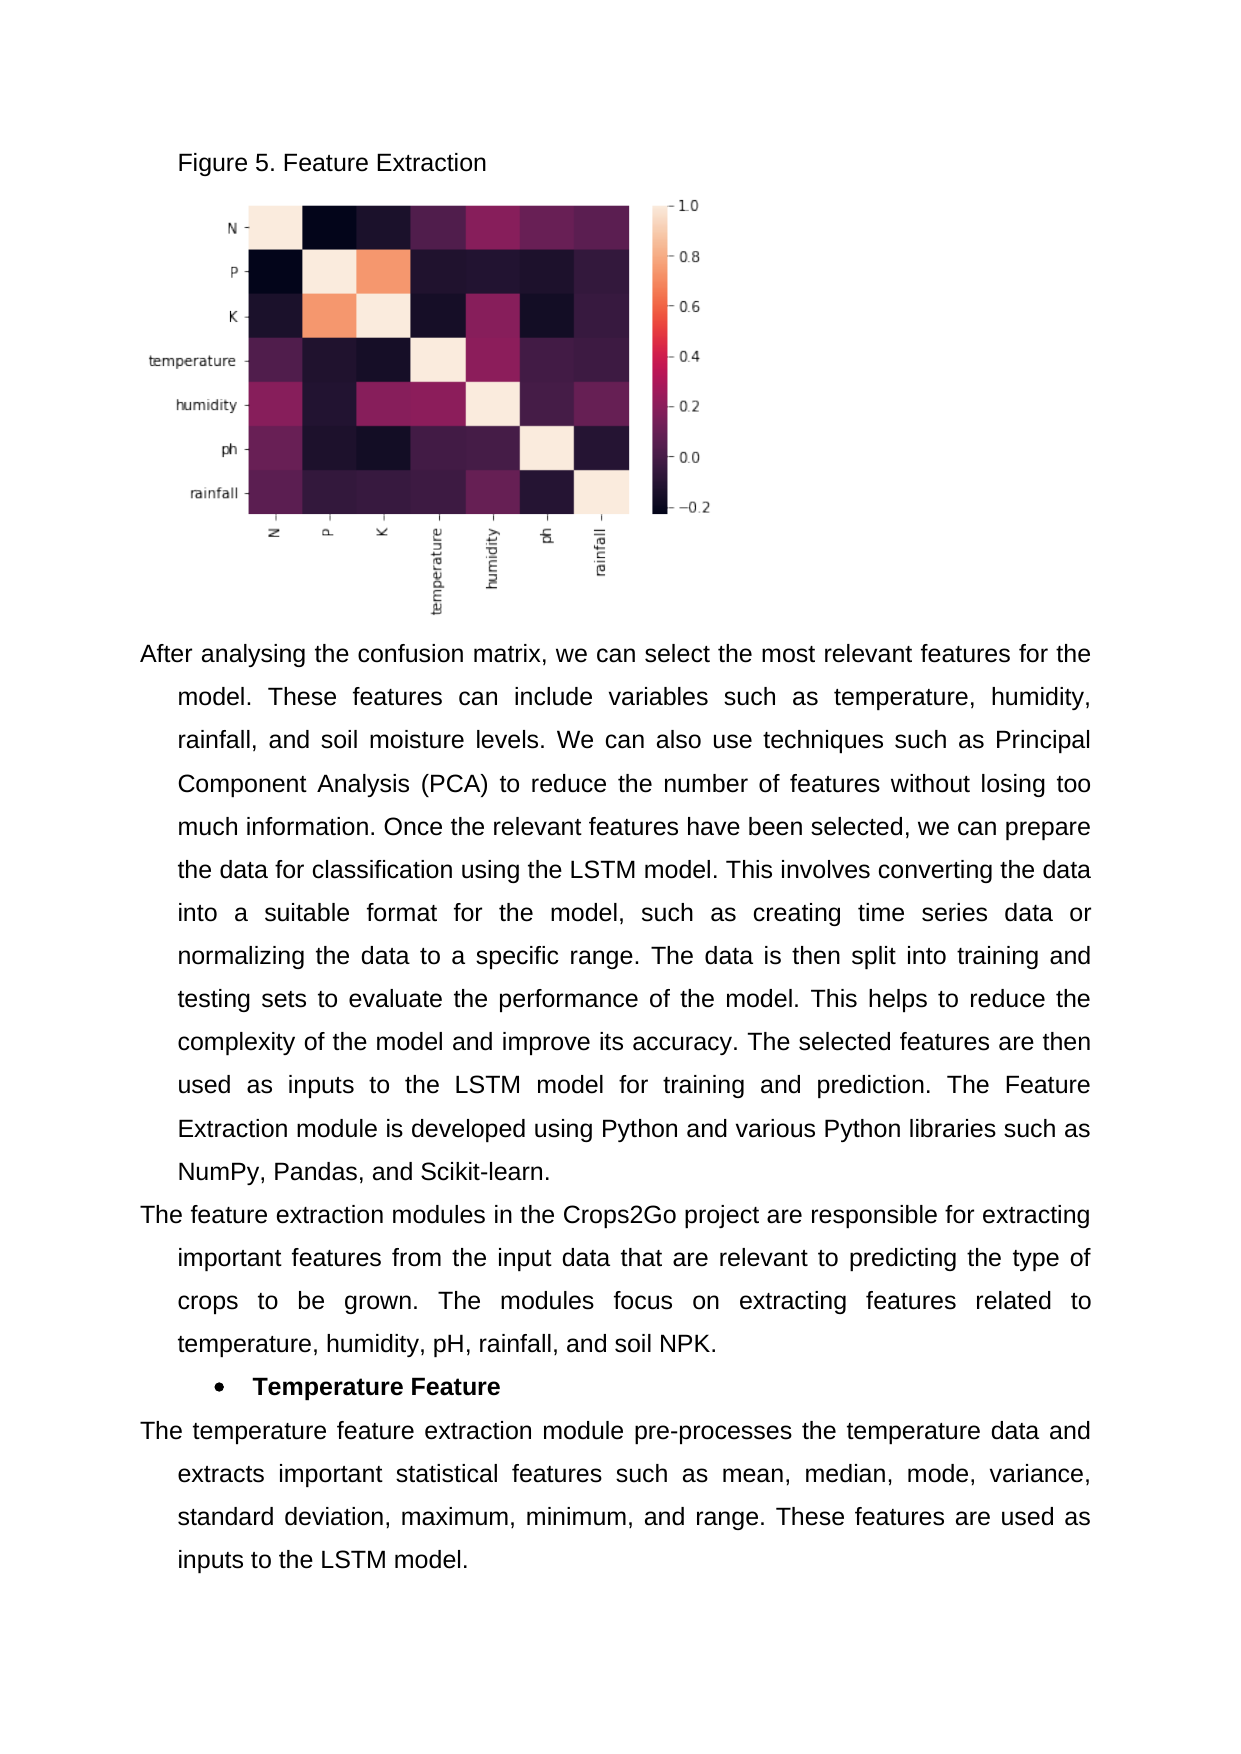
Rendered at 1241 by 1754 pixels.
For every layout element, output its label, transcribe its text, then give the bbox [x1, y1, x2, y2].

list The feature extraction modules in the Crops2Go project are responsible for extracting important features from the input data that are relevant to predicting the type of crops to be grown. The modules focus on extracting features related to temperature, humidity, pH, rainfall, and soil NPK. [140, 1200, 1093, 1358]
list The temperature feature extraction module pre-processes the temperature data and extracts important statistical features such as mean, median, mode, variance, standard deviation, maximum, minimum, and range. These features are used as inputs to the LSTM model. [140, 1416, 1093, 1574]
list Temperature Feature [215, 1372, 1093, 1401]
list After analysing the confusion matrix, we can select the most relevant features for the model. These features can include variables such as temperature, humidity, rainfall, and soil moisture levels. We can also use techniques such as Principal Component Analysis (PCA) to reduce the number of features without losing too much information. Once the relevant features have been selected, we can prepare the data for classification using the LSTM model. This involves converting the data into a suitable format for the model, such as creating time series data or normalizing the data to a specific range. The data is then split into training and testing sets to evaluate the performance of the model. This helps to reduce the complexity of the model and improve its accuracy. The selected features are then used as inputs to the LSTM model for training and prediction. The Feature Extraction module is developed using Python and various Python libraries such as NumPy, Pandas, and Scikit-learn. [140, 639, 1093, 1186]
picture [139, 190, 722, 624]
text Figure 5. Feature Extraction [177, 148, 1093, 176]
